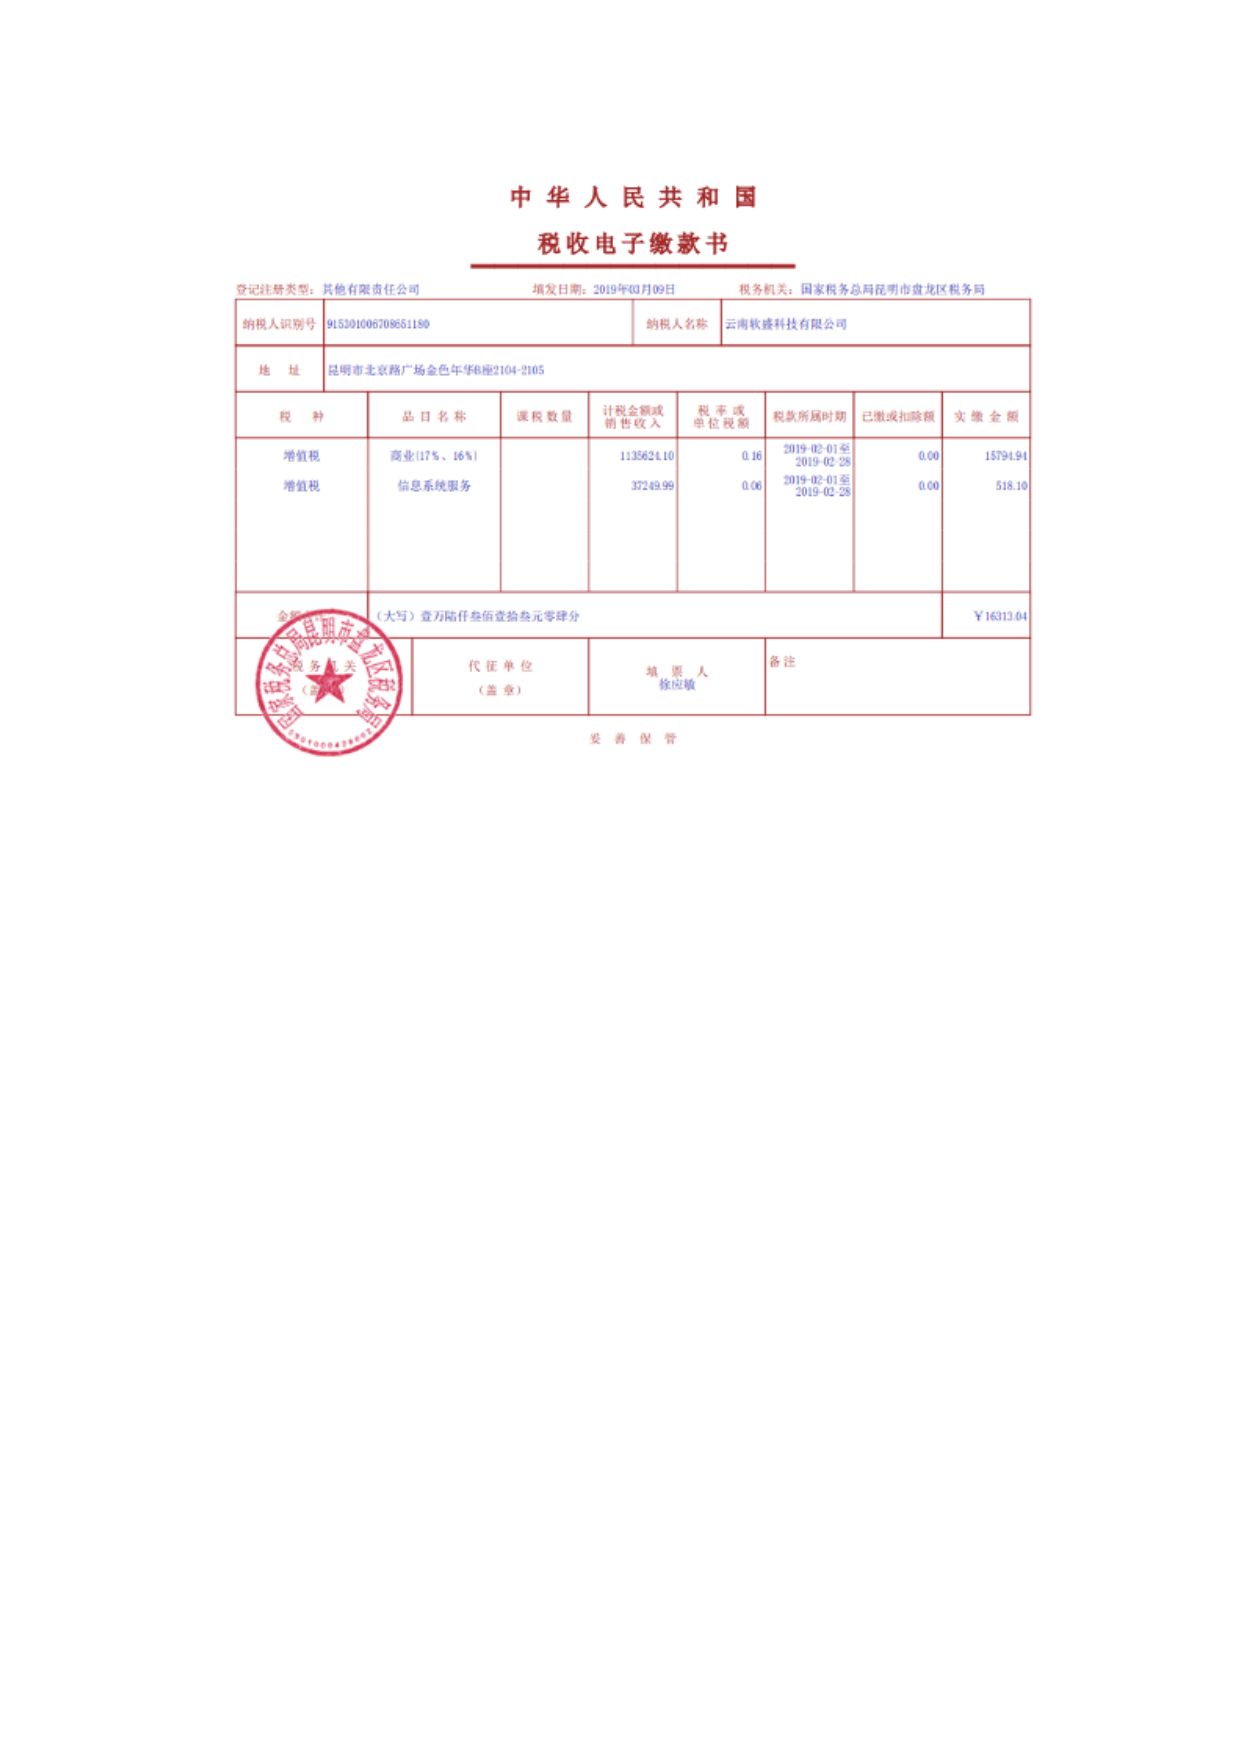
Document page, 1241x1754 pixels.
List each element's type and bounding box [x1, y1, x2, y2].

picture [187, 162, 1053, 763]
